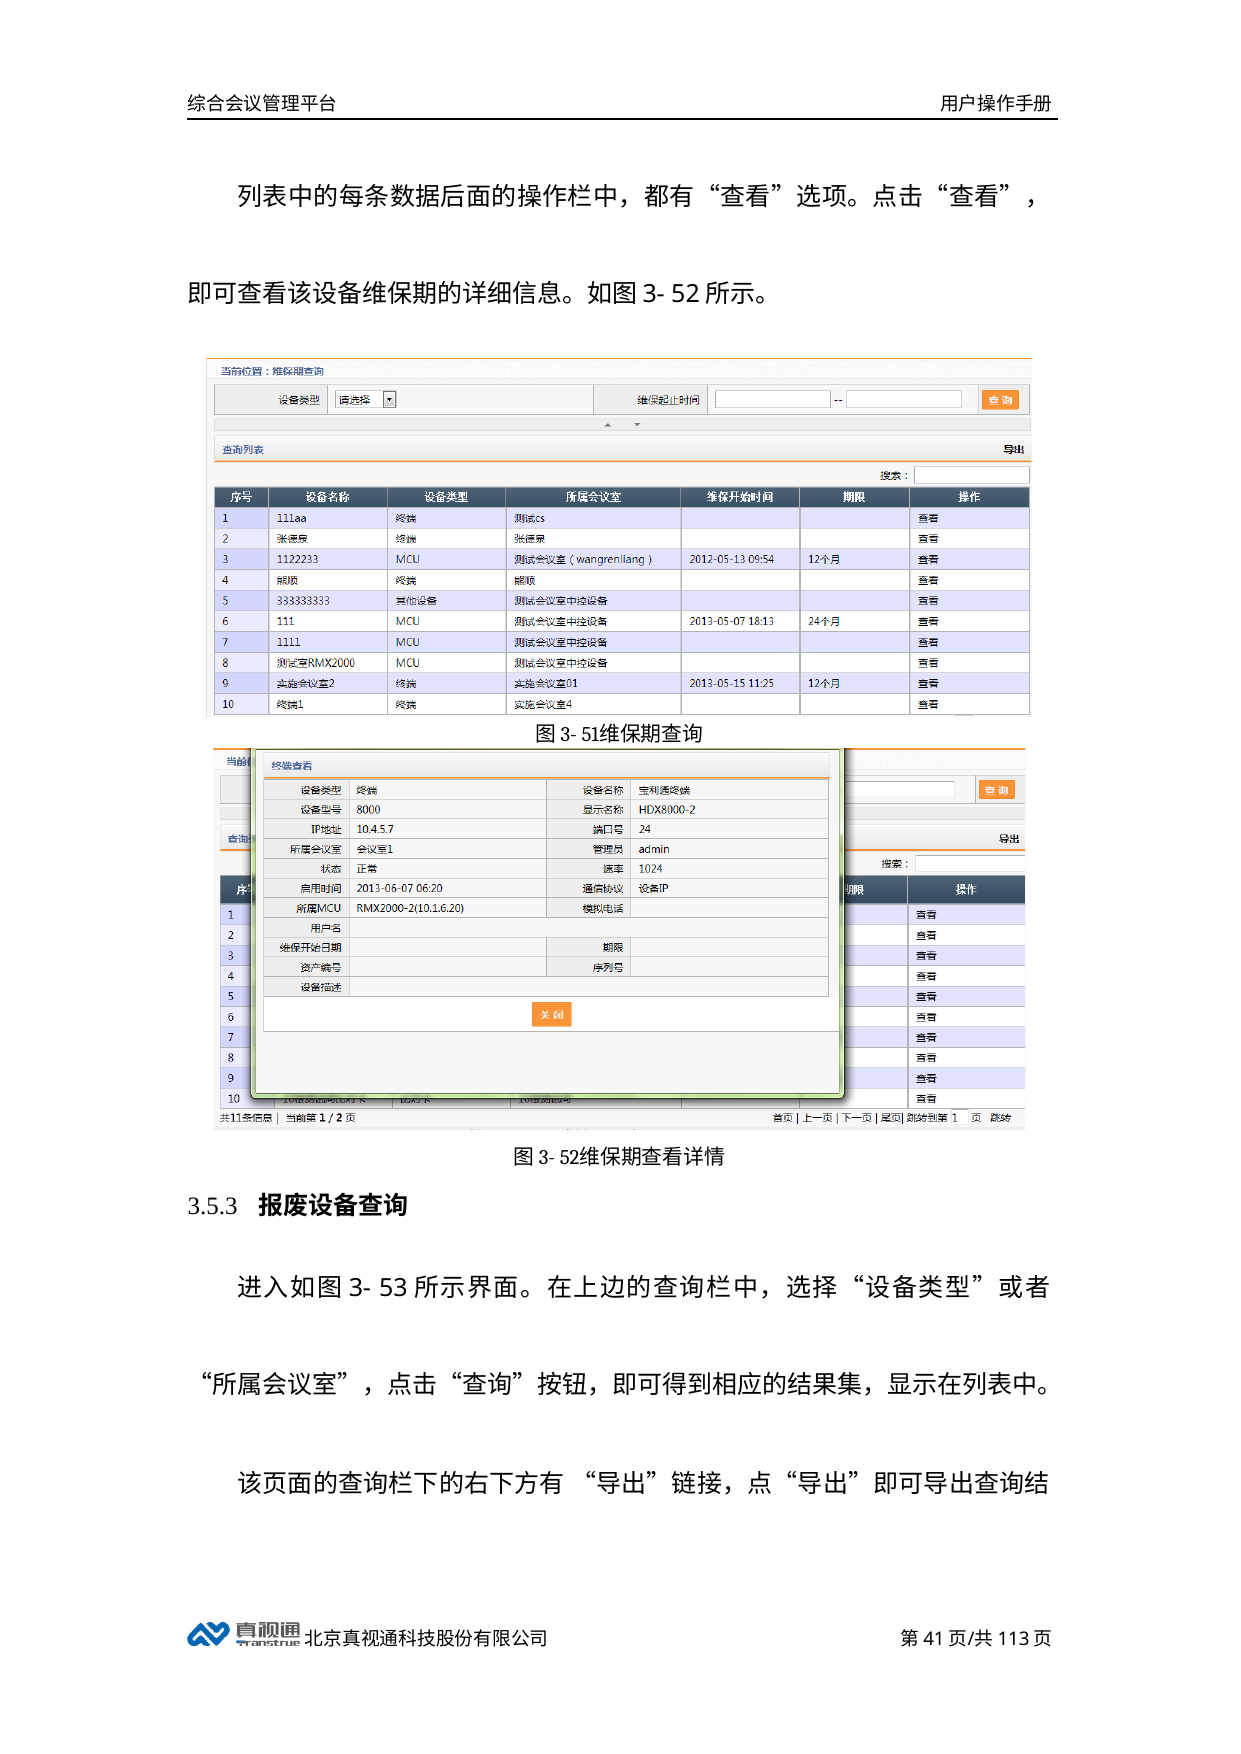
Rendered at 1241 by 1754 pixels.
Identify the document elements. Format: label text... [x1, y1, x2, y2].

picture [206, 358, 1032, 717]
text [187, 1449, 1051, 1514]
picture [213, 748, 1026, 1130]
picture [187, 1622, 300, 1646]
subtitle 报废设备查询 [187, 1171, 1051, 1236]
